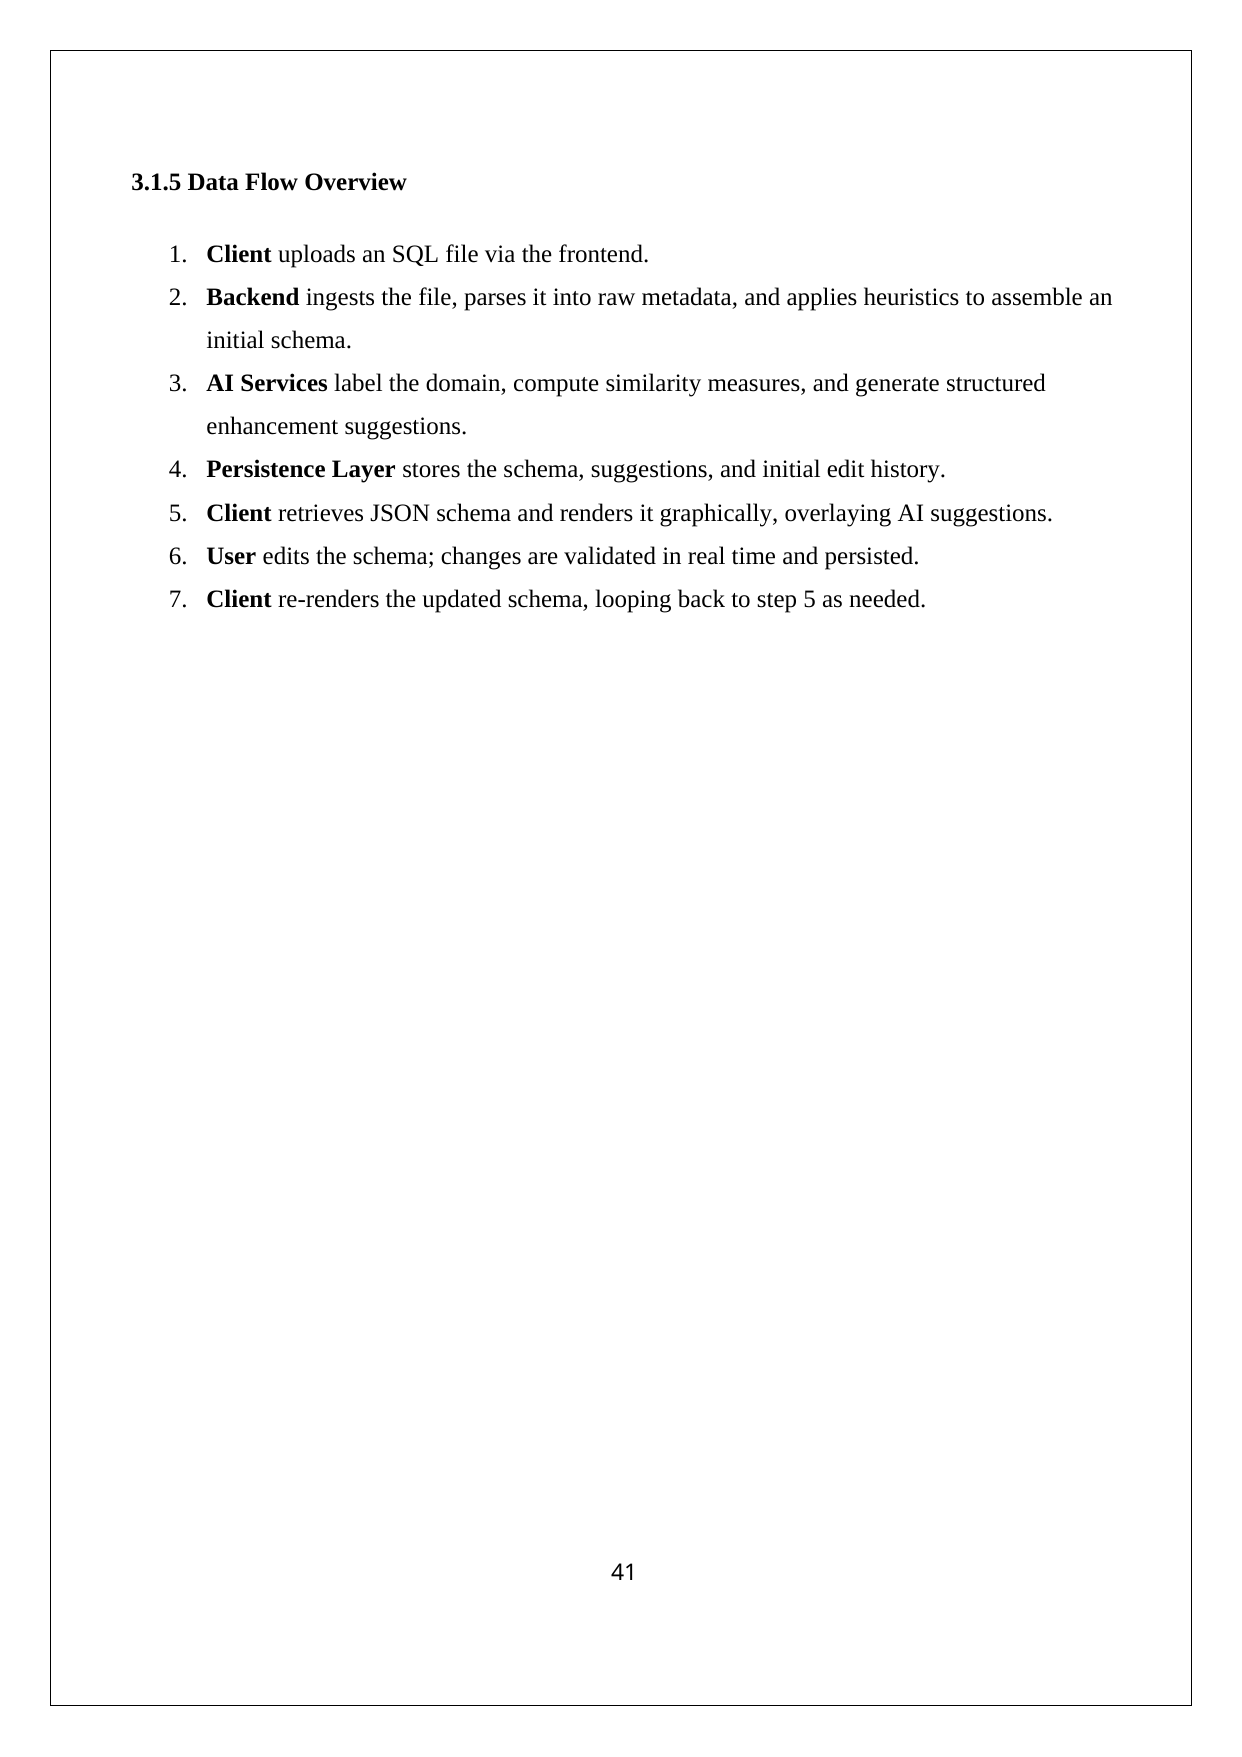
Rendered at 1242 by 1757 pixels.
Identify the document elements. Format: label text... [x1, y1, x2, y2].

text 3.1.5 Data Flow Overview [131, 167, 1117, 195]
list Persistence Layer stores the schema, suggestions, and initial edit history. [169, 454, 1117, 483]
list Backend ingests the file, parses it into raw metadata, and applies heuristics to assemble an initial schema. [169, 282, 1117, 354]
list Client re-renders the updated schema, looping back to step 5 as needed. [169, 584, 1117, 613]
list User edits the schema; changes are validated in real time and persisted. [169, 541, 1117, 569]
list Client retrieves JSON schema and renders it graphically, overlaying AI suggestions. [169, 498, 1117, 526]
list Client uploads an SQL file via the frontend. [169, 239, 1117, 268]
list AI Services label the domain, compute similarity measures, and generate structured enhancement suggestions. [169, 368, 1117, 440]
